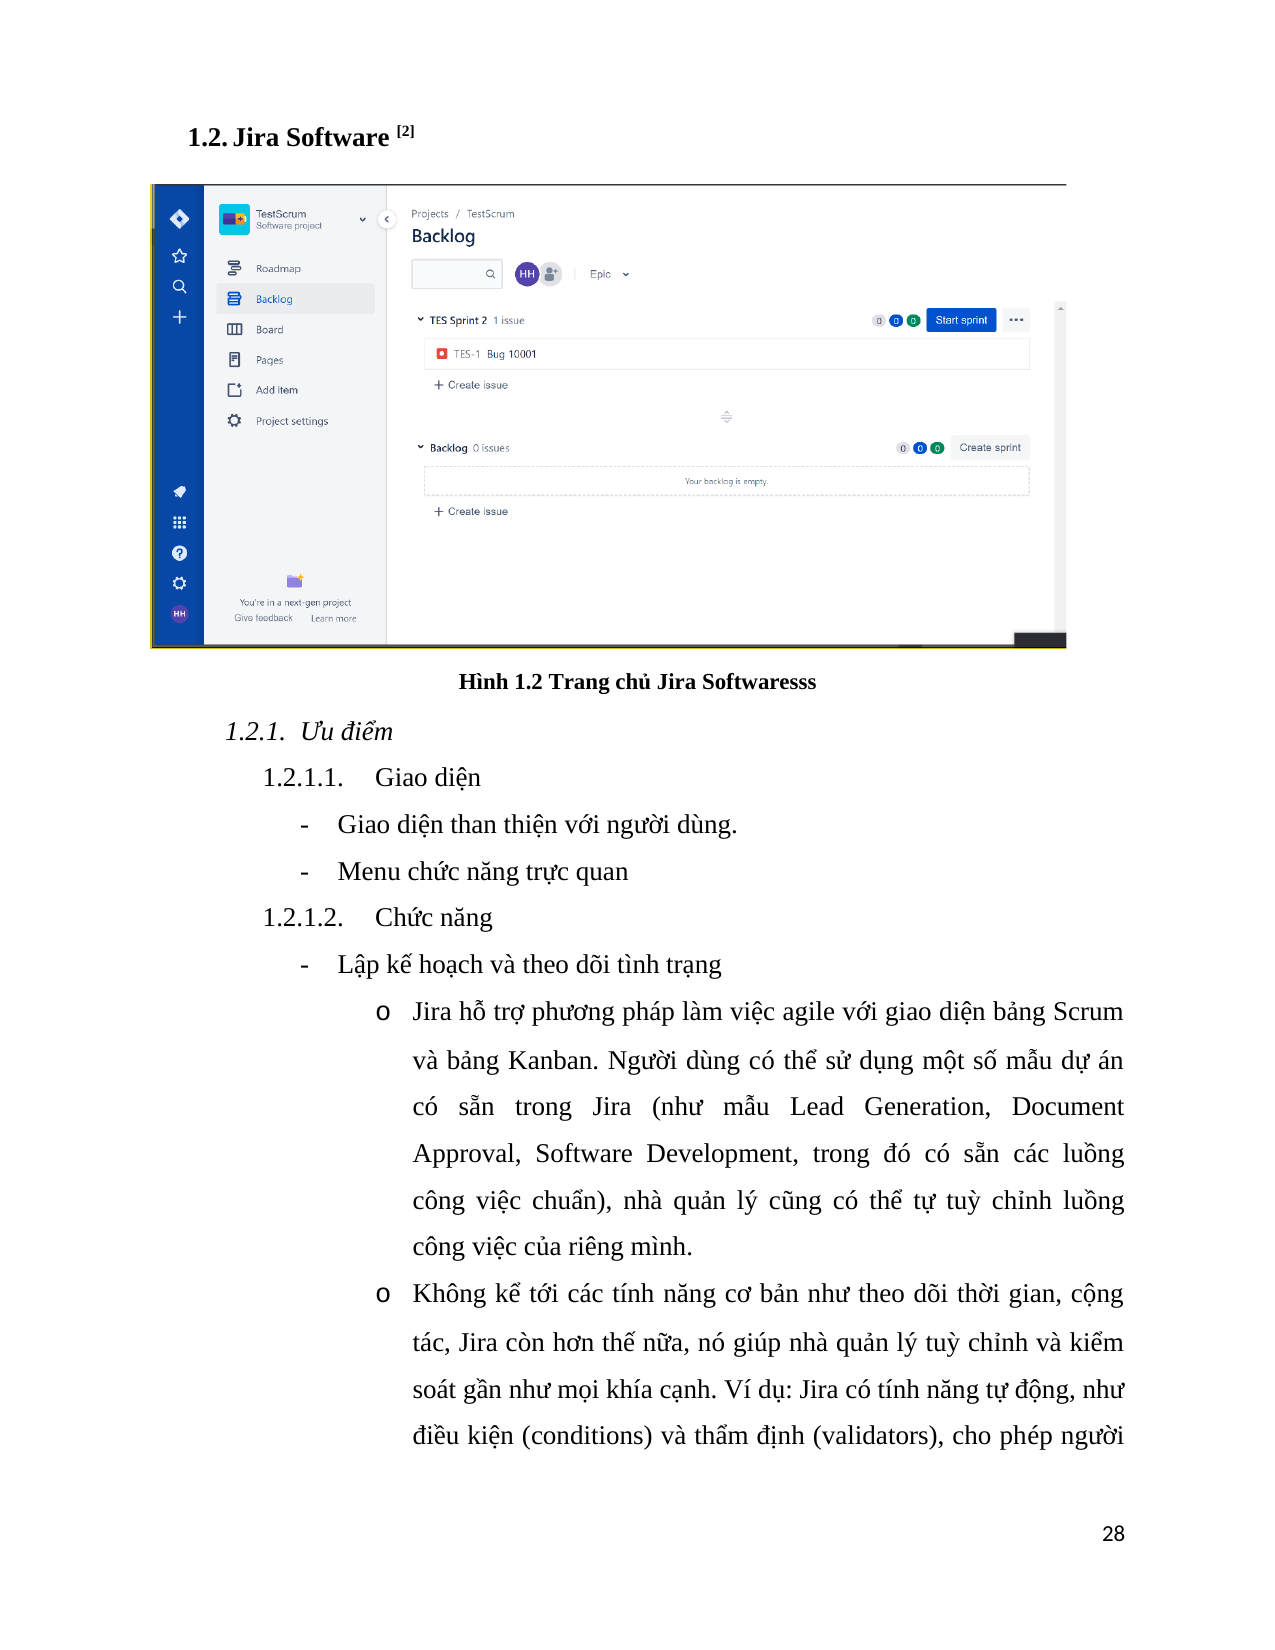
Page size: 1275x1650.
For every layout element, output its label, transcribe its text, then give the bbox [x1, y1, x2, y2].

text Hình 1.2 Trang chủ Jira Softwaresss [150, 668, 1125, 694]
list Chức năng [262, 902, 1125, 933]
list Giao diện [262, 762, 1125, 793]
list Lập kế hoạch và theo dõi tình trạng [300, 948, 1125, 979]
list Giao diện than thiện với người dùng. [300, 808, 1125, 839]
picture [150, 184, 1067, 649]
list Ưu điểm [225, 715, 1125, 746]
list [375, 1277, 1125, 1451]
list Jira Software [2] [187, 121, 1125, 153]
list Menu chức năng trực quan [300, 855, 1125, 886]
list Jira hỗ trợ phương pháp làm việc agile với giao diện bảng Scrum và bảng Kanban. Người dùng có thể sử dụng một số mẫu dự án có sẵn trong Jira (như mẫu Lead Generation, Document Approval, Software Development, trong đó có sẵn các luồng công việc chuẩn), nhà quản lý cũng có thể tự tuỳ chỉnh luồng công việc của riêng mình. [375, 995, 1125, 1262]
